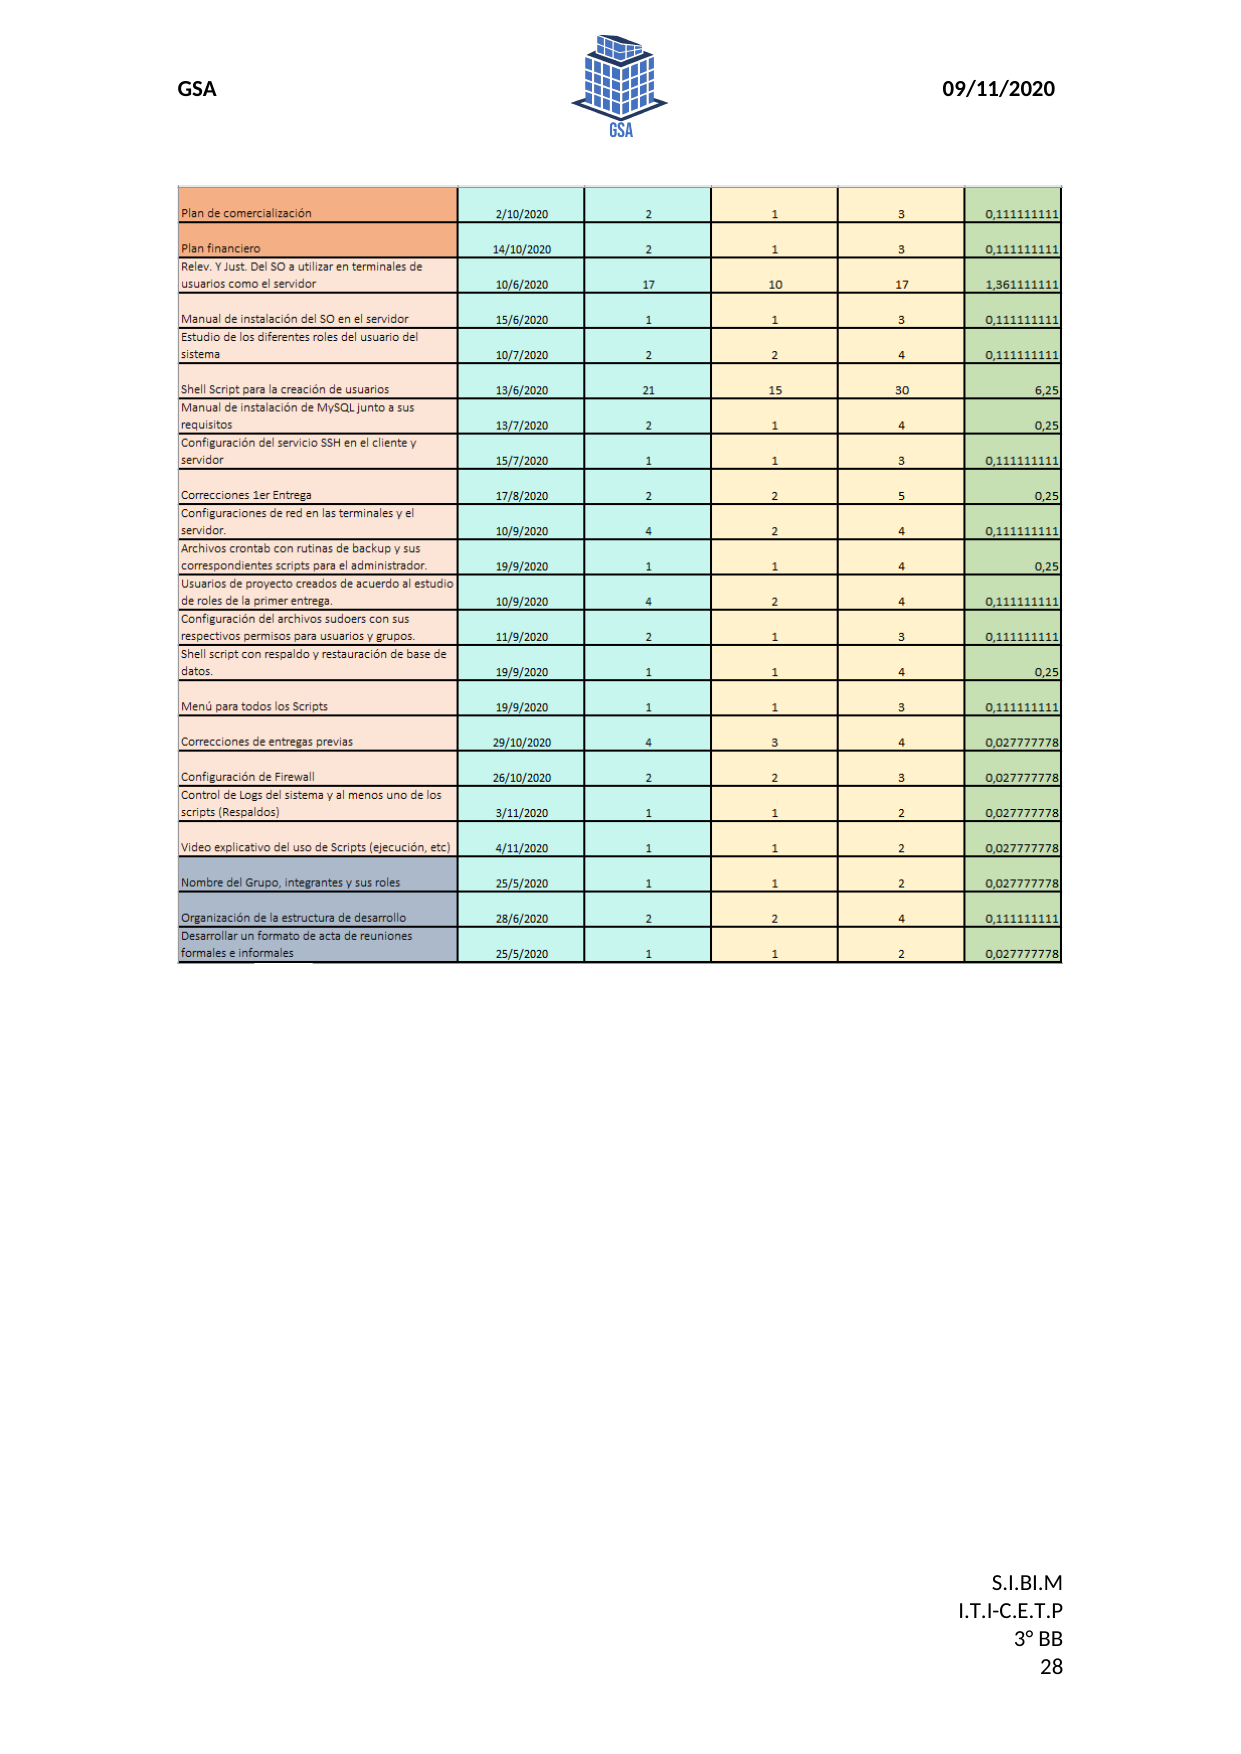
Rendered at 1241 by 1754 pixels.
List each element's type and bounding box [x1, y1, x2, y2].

picture [568, 34, 672, 138]
picture [177, 185, 1063, 964]
